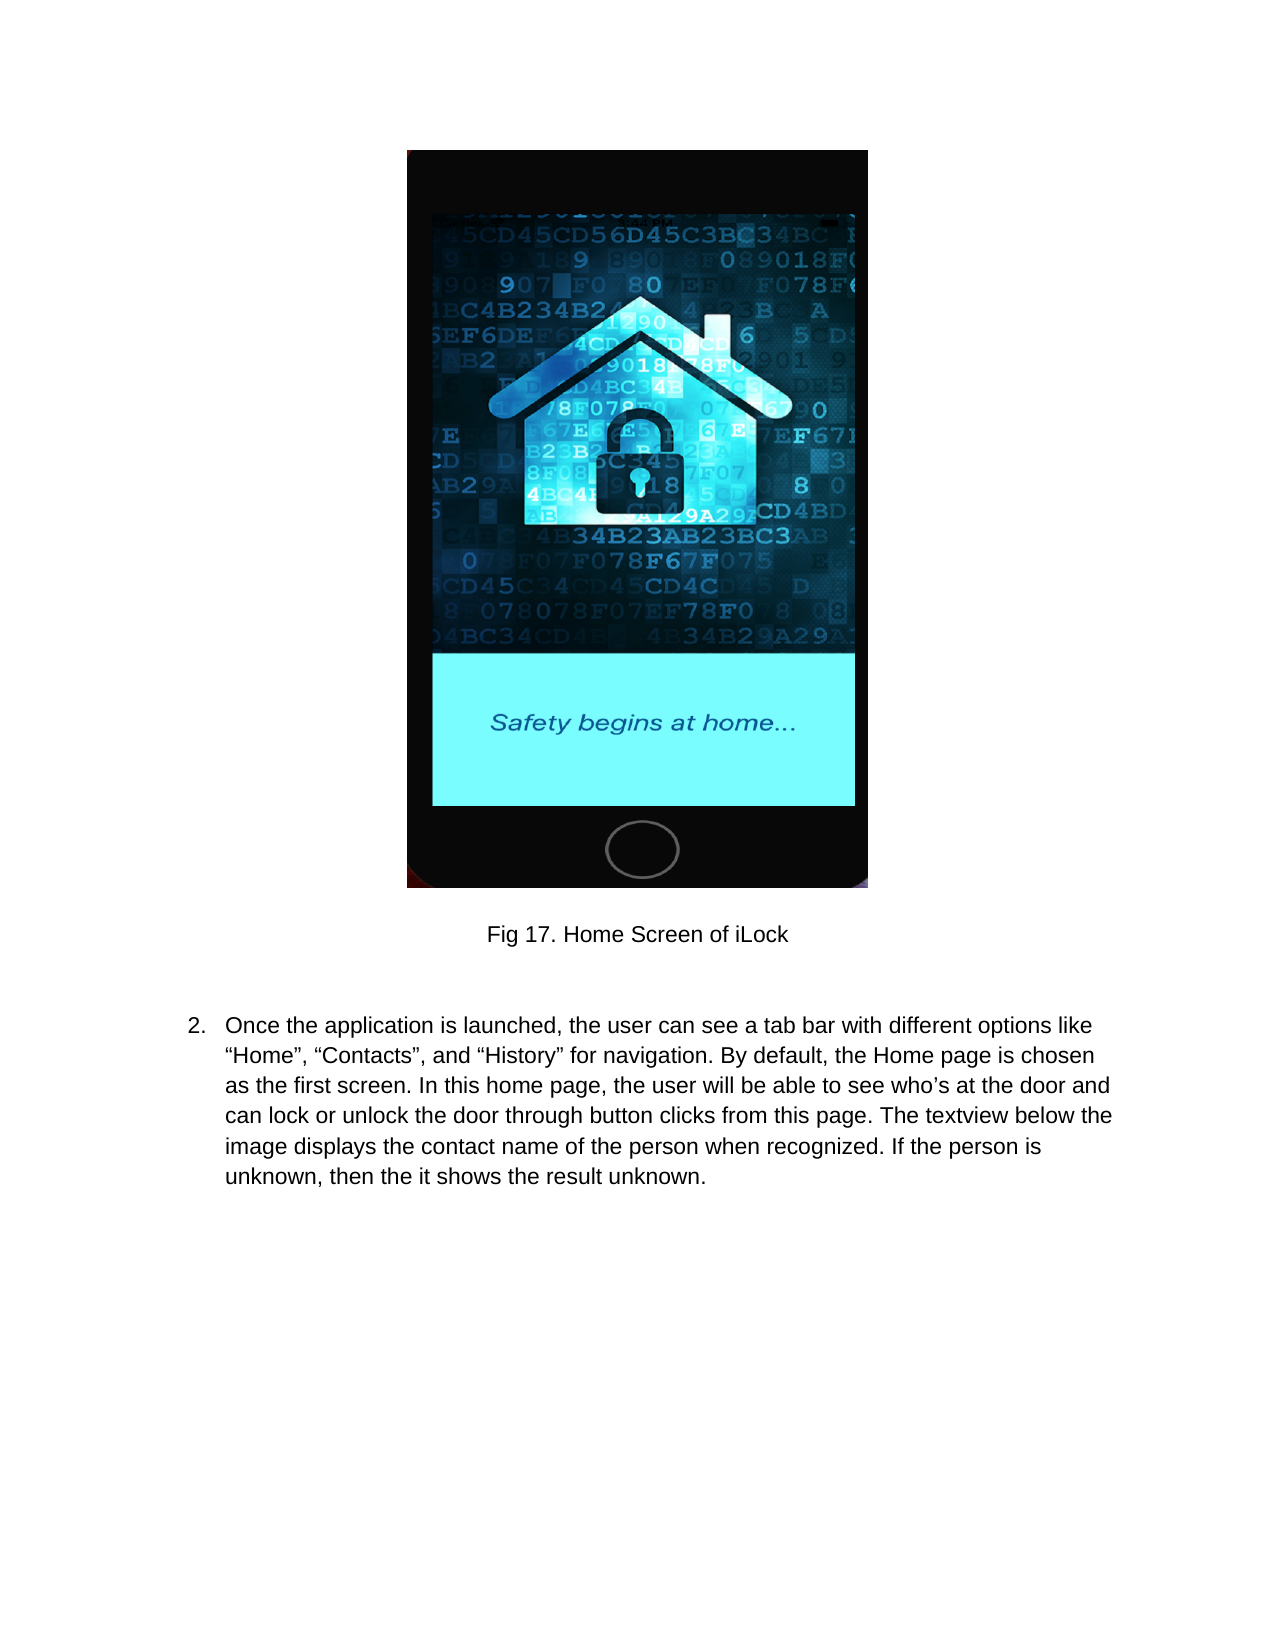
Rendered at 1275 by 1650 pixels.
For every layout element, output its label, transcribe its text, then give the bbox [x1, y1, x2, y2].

list Once the application is launched, the user can see a tab bar with different options like “Home”, “Contacts”, and “History” for navigation. By default, the Home page is chosen as the first screen. In this home page, the user will be able to see who’s at the door and can lock or unlock the door through button clicks from this page. The textview below the image displays the contact name of the person when recognized. If the person is unknown, then the it shows the result unknown. [187, 1012, 1125, 1189]
text Fig 17. Home Screen of iLock [150, 921, 1125, 947]
picture [407, 150, 868, 888]
